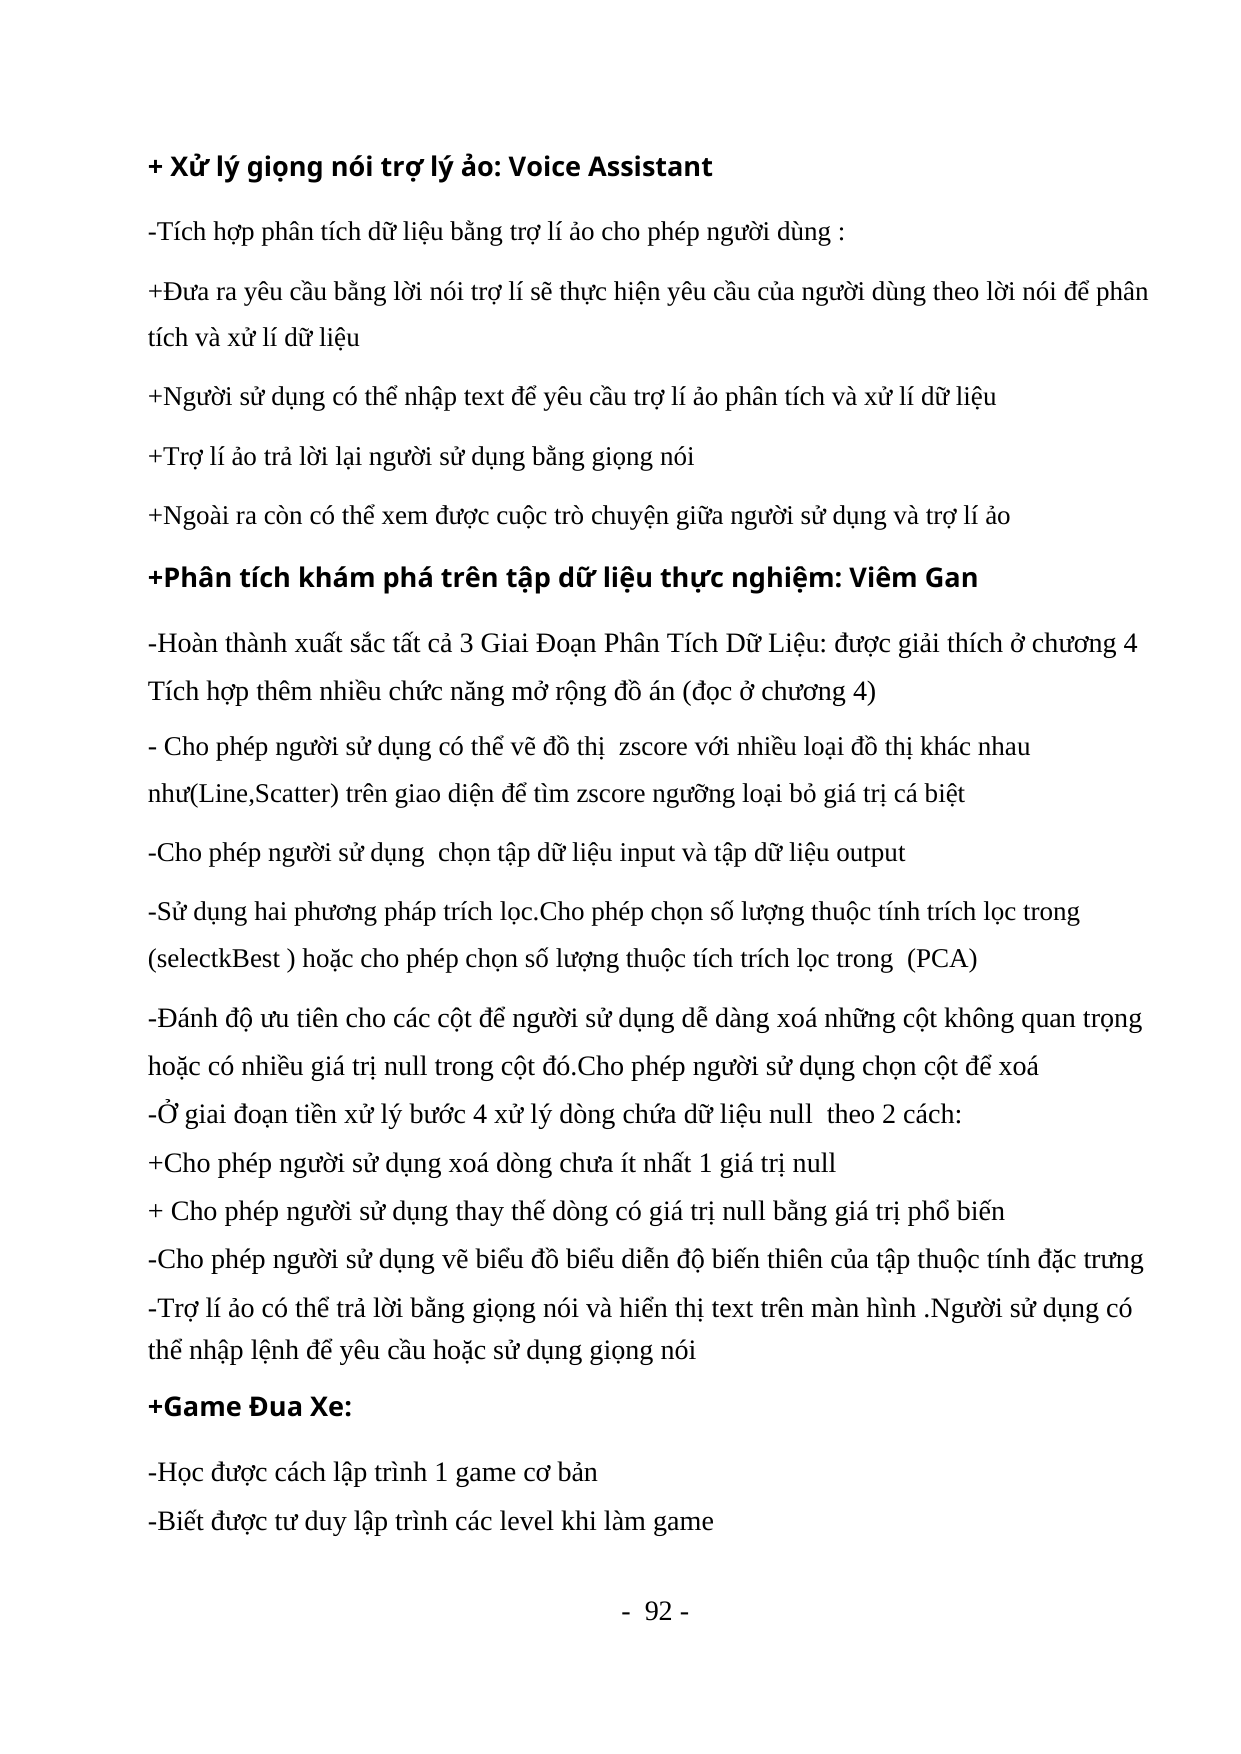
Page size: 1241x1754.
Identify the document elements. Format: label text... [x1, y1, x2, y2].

text -Ở giai đoạn tiền xử lý bước 4 xử lý dòng chứa dữ liệu null theo 2 cách: [148, 1097, 1162, 1130]
text +Ngoài ra còn có thể xem được cuộc trò chuyện giữa người sử dụng và trợ lí ảo [148, 499, 1162, 530]
text -Cho phép người sử dụng chọn tập dữ liệu input và tập dữ liệu output [148, 836, 1162, 867]
text -Cho phép người sử dụng vẽ biểu đồ biểu diễn độ biến thiên của tập thuộc tính đặc trưng [148, 1242, 1162, 1275]
text Tích hợp thêm nhiều chức năng mở rộng đồ án (đọc ở chương 4) [148, 674, 1162, 707]
text + Cho phép người sử dụng thay thế dòng có giá trị null bằng giá trị phổ biến [148, 1194, 1162, 1227]
text -Trợ lí ảo có thể trả lời bằng giọng nói và hiển thị text trên màn hình .Người sử dụng có thể nhập lệnh để yêu cầu hoặc sử dụng giọng nói [148, 1291, 1162, 1365]
text hoặc có nhiều giá trị null trong cột đó.Cho phép người sử dụng chọn cột để xoá [148, 1049, 1162, 1082]
subtitle +Game Đua Xe: [148, 1387, 1162, 1424]
text +Trợ lí ảo trả lời lại người sử dụng bằng giọng nói [148, 440, 1162, 471]
subtitle +Phân tích khám phá trên tập dữ liệu thực nghiệm: Viêm Gan [148, 558, 1162, 595]
text +Đưa ra yêu cầu bằng lời nói trợ lí sẽ thực hiện yêu cầu của người dùng theo lời nói để phân tích và xử lí dữ liệu [148, 275, 1162, 352]
text -Học được cách lập trình 1 game cơ bản [148, 1455, 1162, 1488]
subtitle + Xử lý giọng nói trợ lý ảo: Voice Assistant [148, 148, 1162, 184]
text -Tích hợp phân tích dữ liệu bằng trợ lí ảo cho phép người dùng : [148, 216, 1162, 247]
text -Đánh độ ưu tiên cho các cột để người sử dụng dễ dàng xoá những cột không quan trọng [148, 1001, 1162, 1033]
text -Hoàn thành xuất sắc tất cả 3 Giai Đoạn Phân Tích Dữ Liệu: được giải thích ở chương 4 [148, 626, 1162, 658]
text -Sử dụng hai phương pháp trích lọc.Cho phép chọn số lượng thuộc tính trích lọc trong (selectkBest ) hoặc cho phép chọn số lượng thuộc tích trích lọc trong (PCA) [148, 895, 1162, 973]
text +Cho phép người sử dụng xoá dòng chưa ít nhất 1 giá trị null [148, 1146, 1162, 1178]
text - Cho phép người sử dụng có thể vẽ đồ thị zscore với nhiều loại đồ thị khác nhau như(Line,Scatter) trên giao diện để tìm zscore ngưỡng loại bỏ giá trị cá biệt [148, 729, 1162, 808]
text -Biết được tư duy lập trình các level khi làm game [148, 1504, 1162, 1536]
text +Người sử dụng có thể nhập text để yêu cầu trợ lí ảo phân tích và xử lí dữ liệu [148, 381, 1162, 412]
